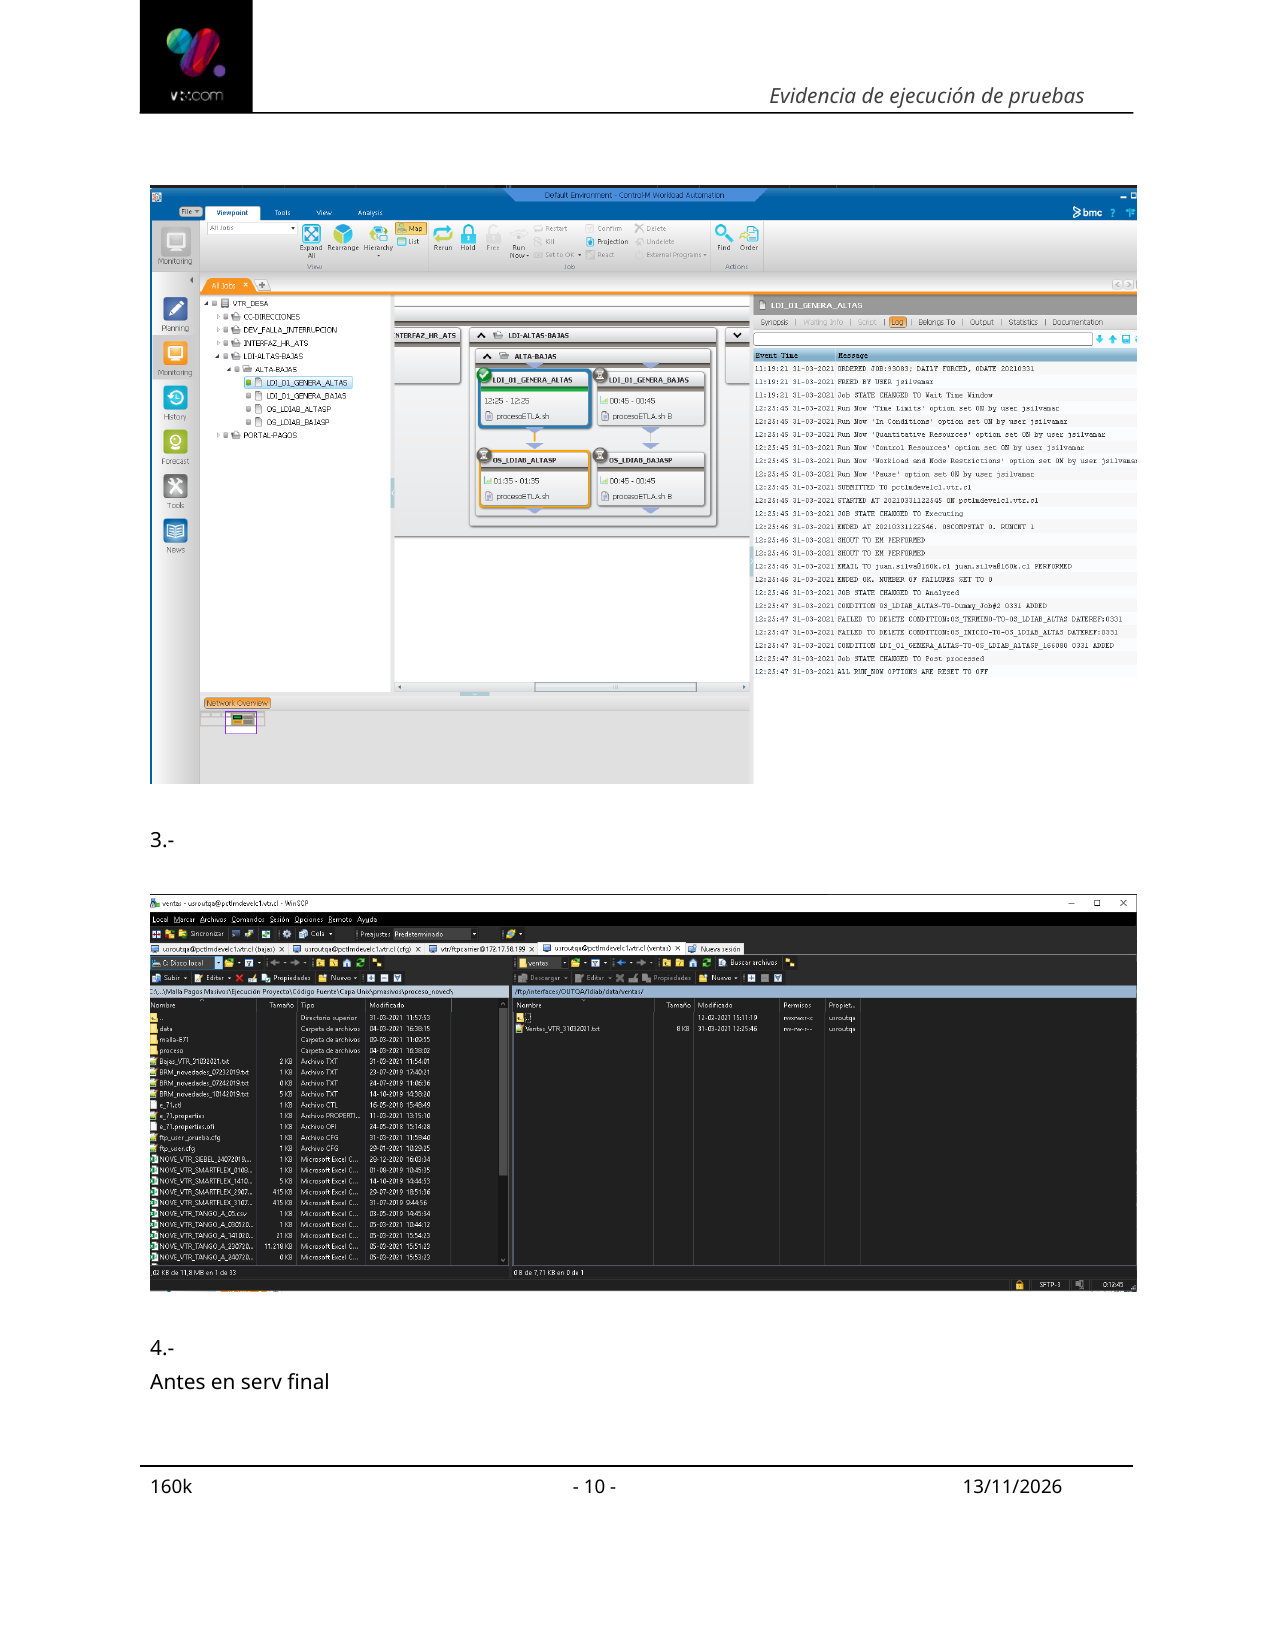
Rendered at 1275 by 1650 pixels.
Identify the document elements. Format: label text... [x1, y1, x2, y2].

text 3.- [150, 825, 1137, 853]
picture [166, 28, 226, 101]
picture [150, 185, 1137, 784]
text Antes en serv final [150, 1367, 1137, 1396]
picture [150, 894, 1137, 1292]
text 4.- [150, 1333, 1137, 1361]
